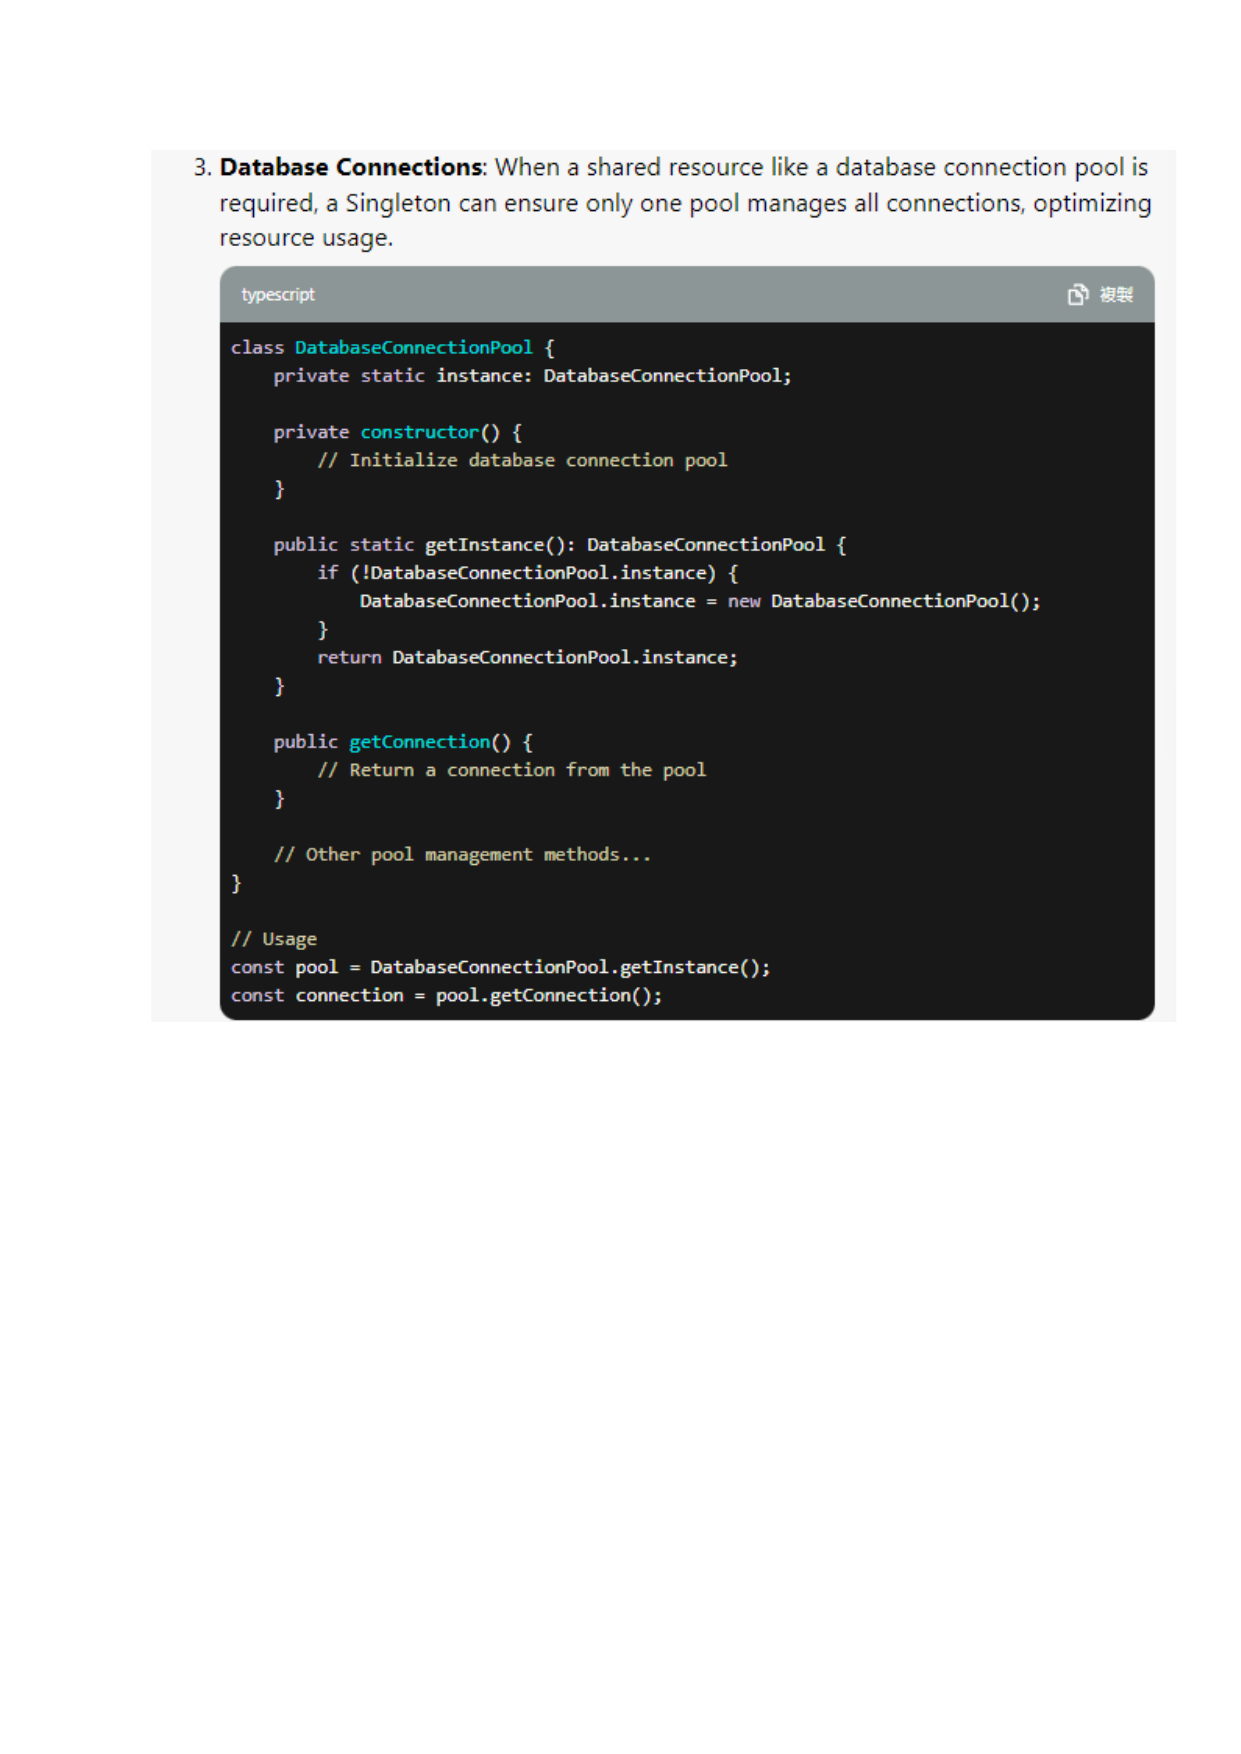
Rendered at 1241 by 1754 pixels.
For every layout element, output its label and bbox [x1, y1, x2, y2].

picture [150, 150, 1177, 1022]
